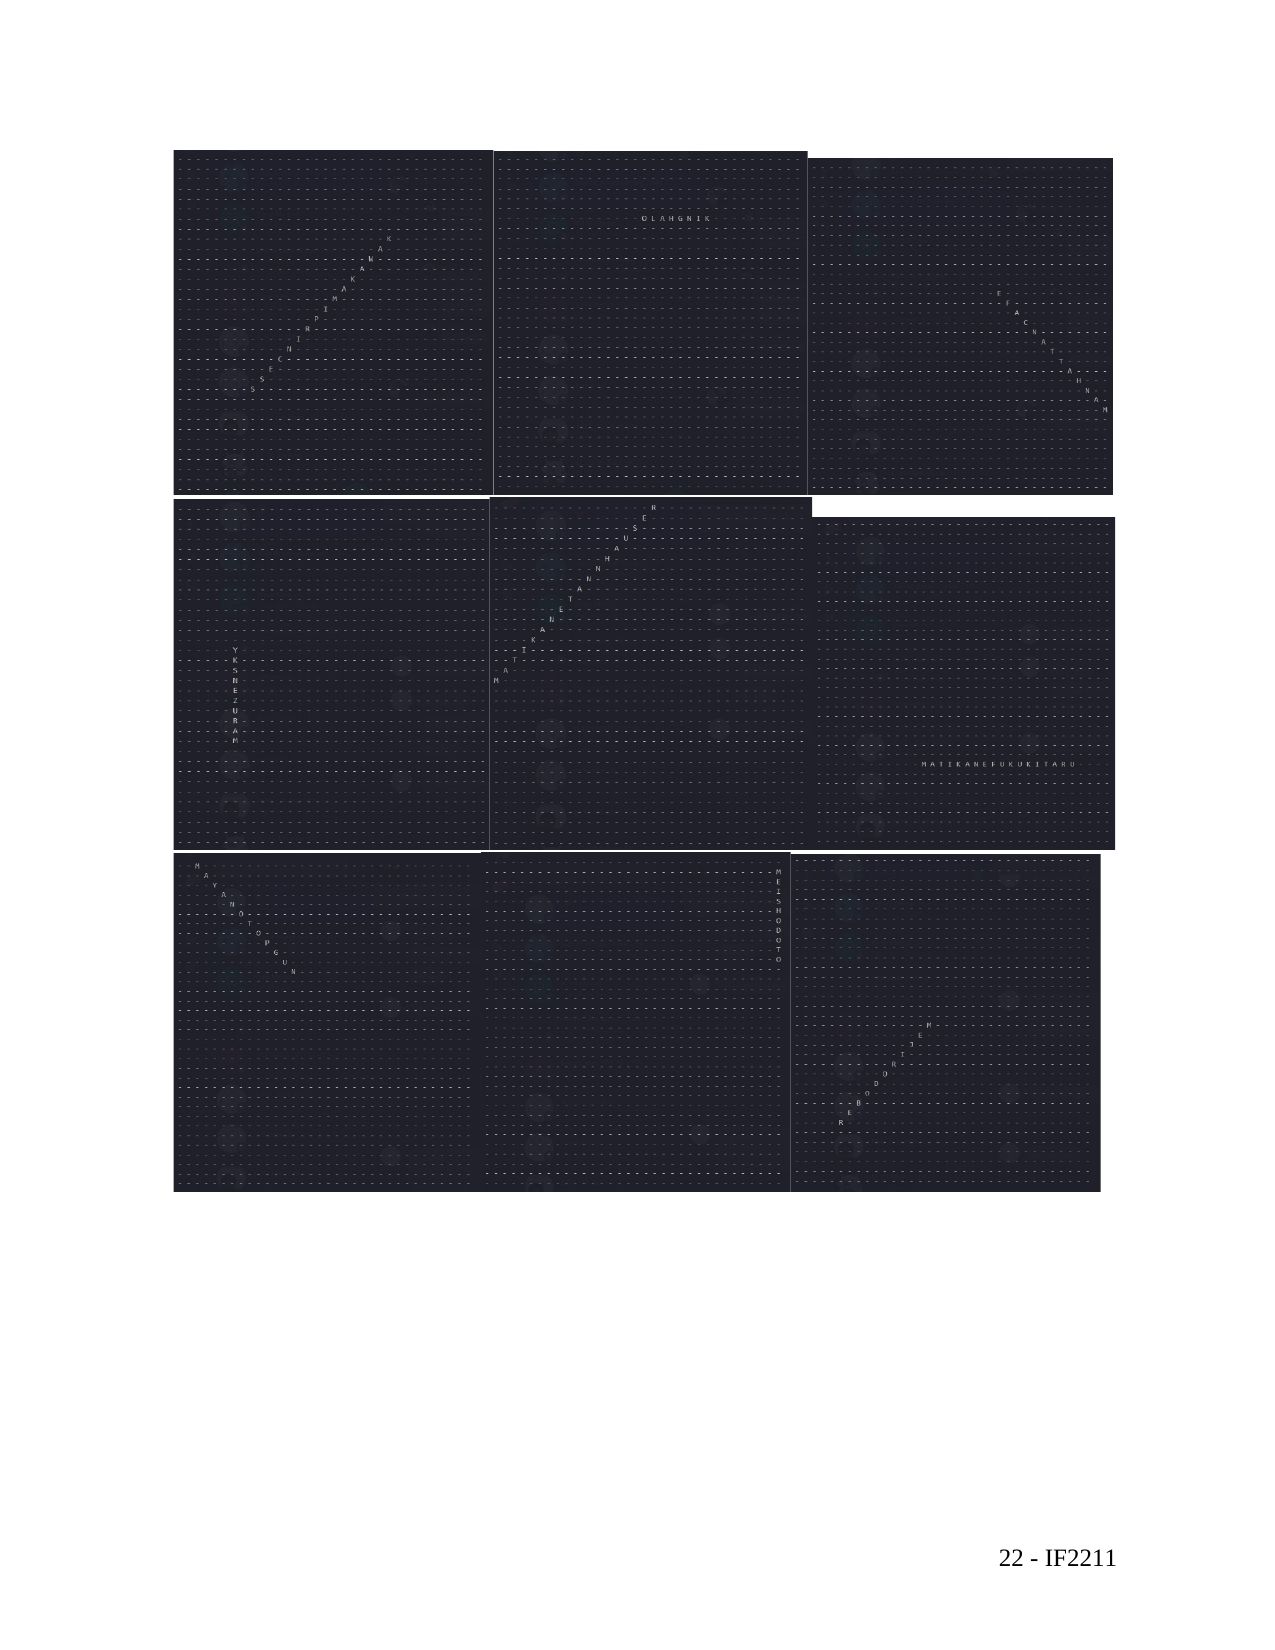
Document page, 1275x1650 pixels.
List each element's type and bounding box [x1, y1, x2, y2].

picture [173, 497, 1116, 850]
picture [173, 150, 1113, 495]
picture [173, 852, 1101, 1192]
